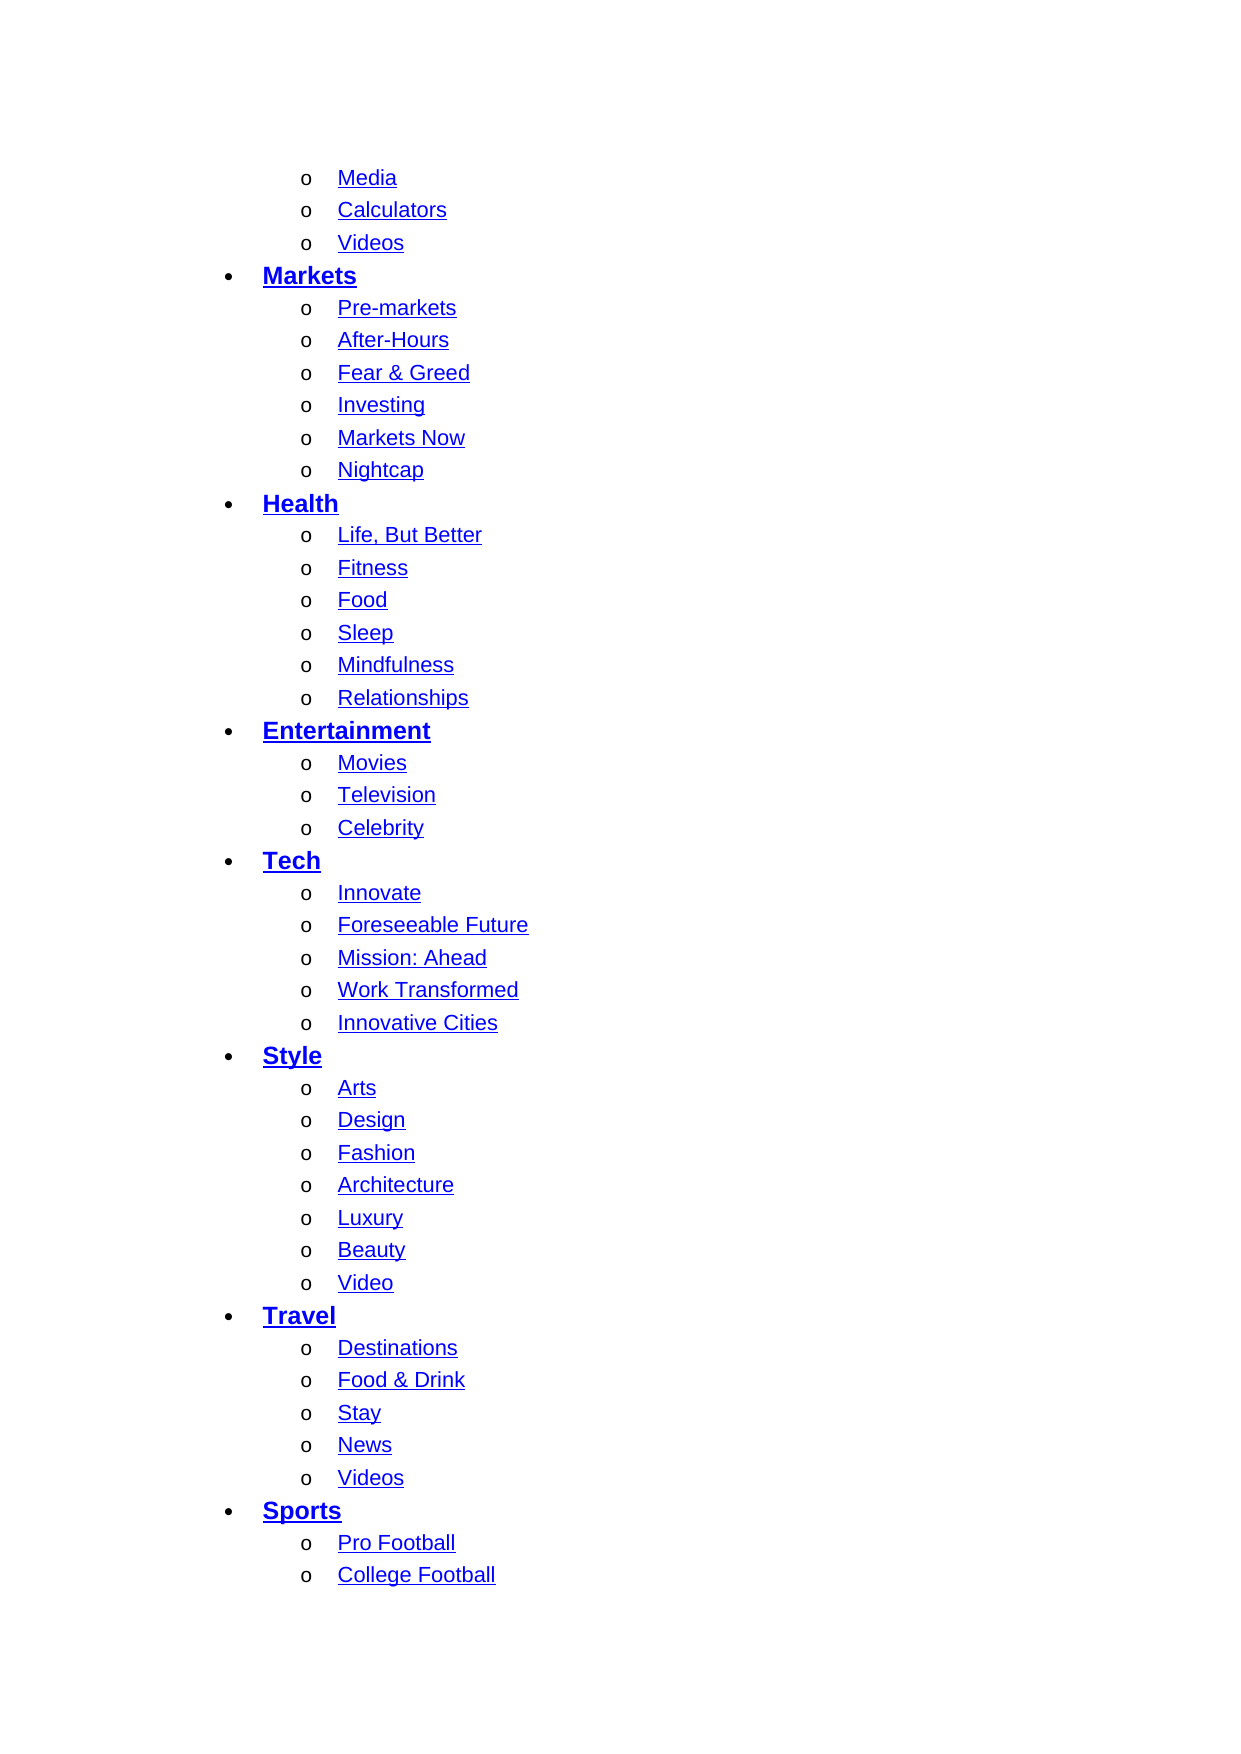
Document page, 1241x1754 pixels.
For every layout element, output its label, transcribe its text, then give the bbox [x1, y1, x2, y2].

list Entertainment [225, 714, 1053, 747]
list Movies [300, 747, 1053, 779]
list Stay [300, 1397, 1053, 1429]
list Innovate [300, 877, 1053, 909]
list Architecture [300, 1169, 1053, 1202]
list Health [225, 487, 1053, 519]
list Nightcap [300, 454, 1053, 487]
list Food & Drink [300, 1364, 1053, 1397]
list Travel [225, 1299, 1053, 1332]
list Arts [300, 1072, 1053, 1104]
list Fitness [300, 552, 1053, 584]
list Mission: Ahead [300, 942, 1053, 974]
list Tech [225, 844, 1053, 877]
list Foreseeable Future [300, 909, 1053, 942]
list Food [300, 584, 1053, 617]
list Celebrity [300, 812, 1053, 844]
list Style [225, 1039, 1053, 1072]
list Videos [300, 227, 1053, 259]
list Relationships [300, 682, 1053, 714]
list Markets Now [300, 422, 1053, 454]
list Videos [300, 1462, 1053, 1494]
list Sleep [300, 617, 1053, 649]
list Mindfulness [300, 649, 1053, 682]
list News [300, 1429, 1053, 1462]
list Innovative Cities [300, 1007, 1053, 1039]
list Investing [300, 389, 1053, 422]
list Destinations [300, 1332, 1053, 1364]
list Calculators [300, 194, 1053, 227]
list College Football [300, 1559, 1053, 1592]
list Beauty [300, 1234, 1053, 1267]
list Sports [225, 1494, 1053, 1527]
list Pre-markets [300, 292, 1053, 324]
list After-Hours [300, 324, 1053, 357]
list Life, But Better [300, 519, 1053, 552]
list Work Transformed [300, 974, 1053, 1007]
list Video [300, 1267, 1053, 1299]
list Markets [225, 259, 1053, 292]
list Fear & Greed [300, 357, 1053, 389]
list Luxury [300, 1202, 1053, 1234]
list Design [300, 1104, 1053, 1137]
list Pro Football [300, 1527, 1053, 1559]
list Television [300, 779, 1053, 812]
list Media [300, 162, 1053, 194]
list Fashion [300, 1137, 1053, 1169]
